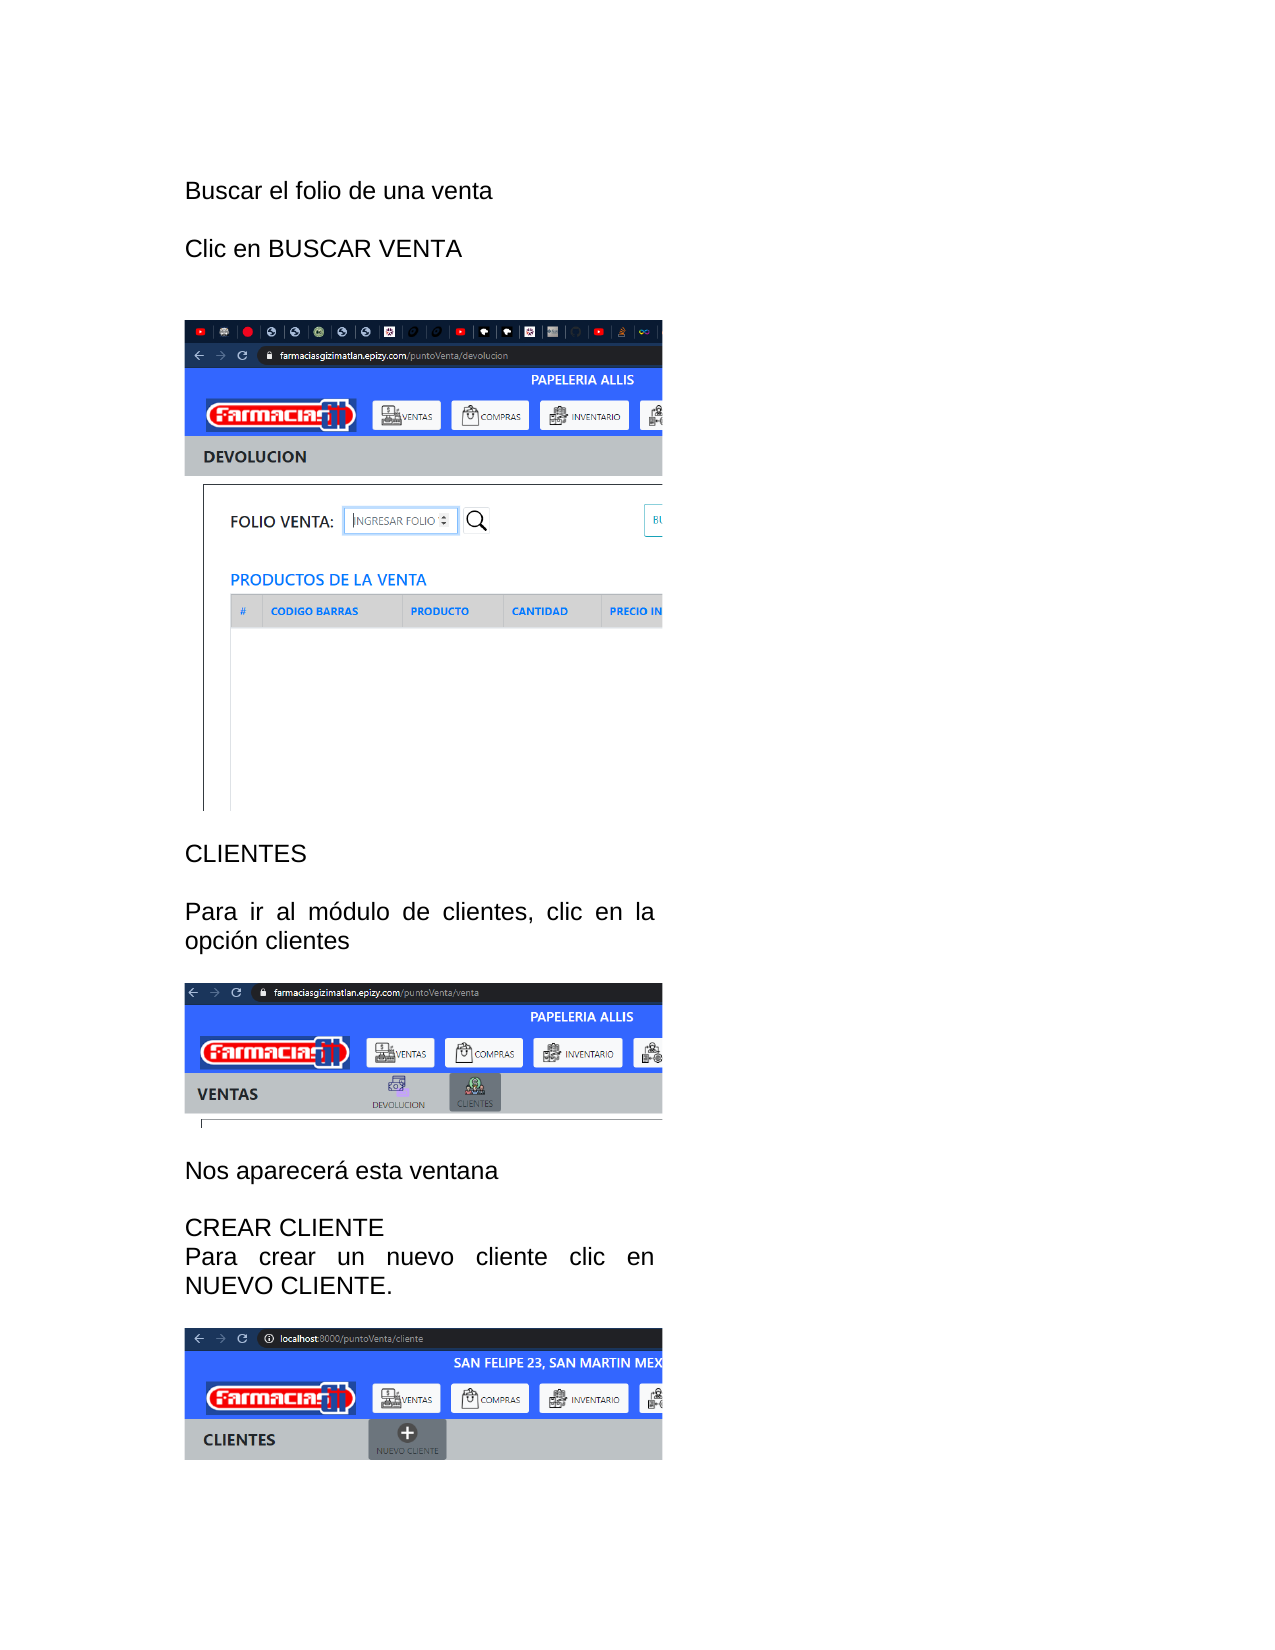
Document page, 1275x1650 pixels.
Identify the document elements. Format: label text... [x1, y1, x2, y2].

picture [184, 320, 663, 811]
picture [184, 1328, 663, 1473]
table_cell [177, 148, 663, 839]
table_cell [177, 1127, 663, 1501]
picture [184, 983, 663, 1128]
table_cell CLIENTES Para ir al módulo de clientes, clic en la opción clientes [177, 840, 663, 1127]
